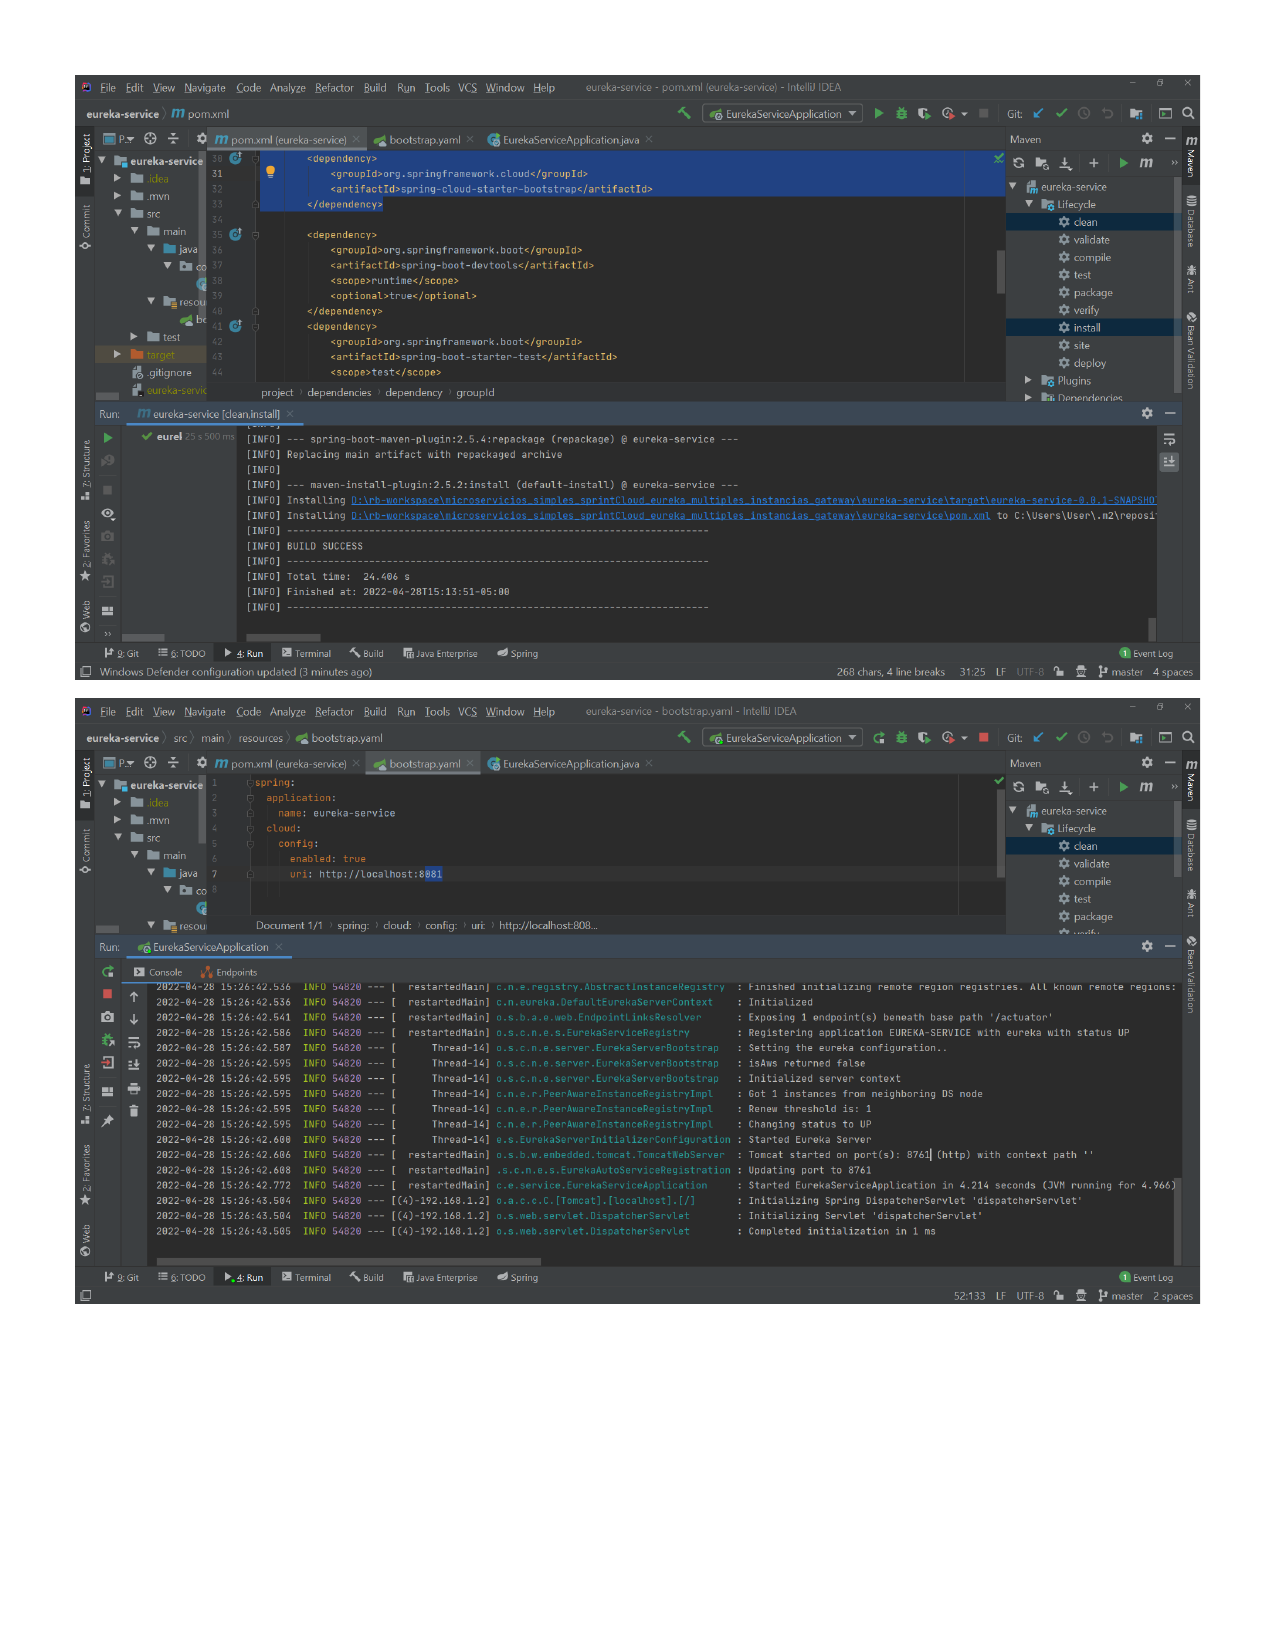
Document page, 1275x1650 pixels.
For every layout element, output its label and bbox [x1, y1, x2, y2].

picture [75, 75, 1200, 680]
picture [75, 698, 1200, 1304]
